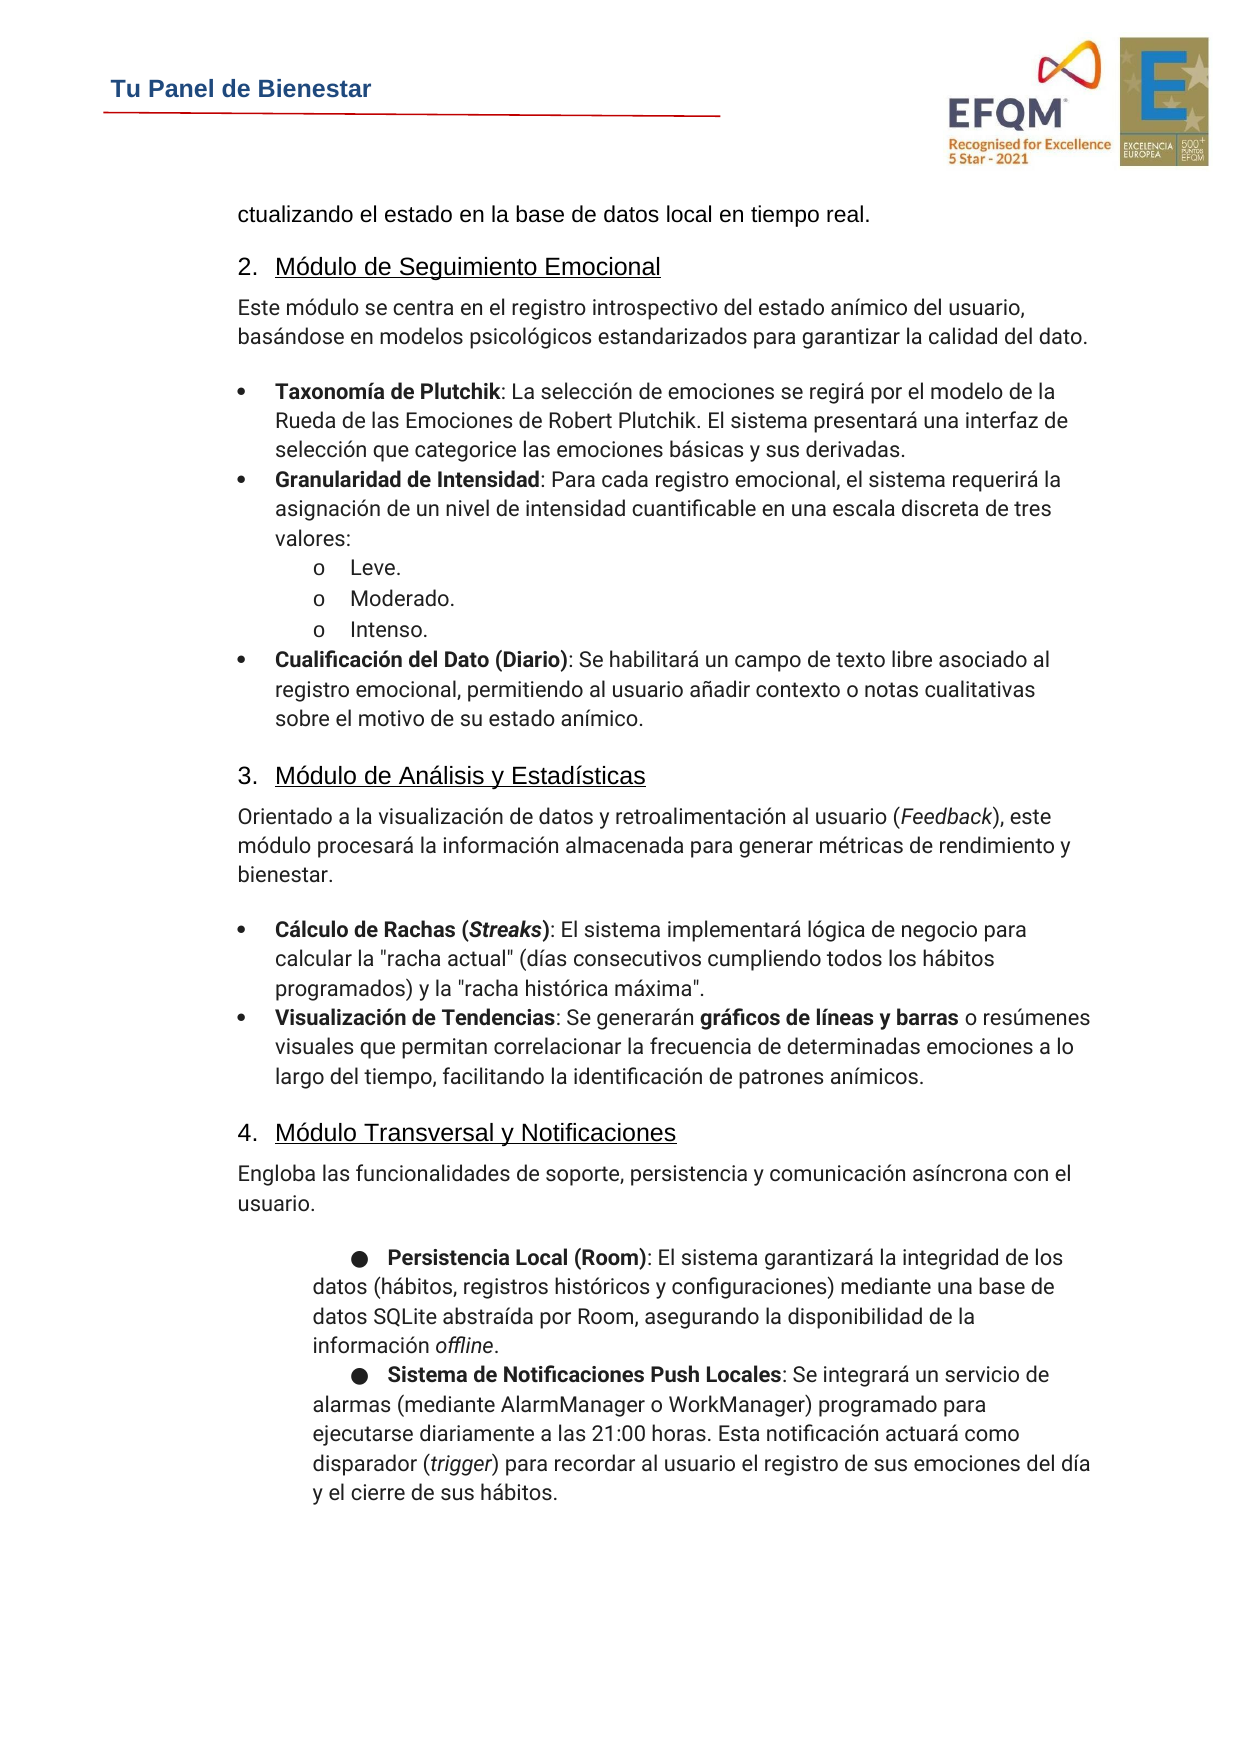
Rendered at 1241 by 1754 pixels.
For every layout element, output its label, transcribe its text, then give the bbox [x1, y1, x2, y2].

list Intenso. [312, 617, 1092, 643]
list Persistencia Local (Room): El sistema garantizará la integridad de los datos (hábitos, registros históricos y configuraciones) mediante una base de datos SQLite abstraída por Room, asegurando la disponibilidad de la información offline. [312, 1245, 1092, 1359]
list Sistema de Notificaciones Push Locales: Se integrará un servicio de alarmas (mediante AlarmManager o WorkManager) programado para ejecutarse diariamente a las 21:00 horas. Esta notificación actuará como disparador (trigger) para recordar al usuario el registro de sus emociones del día y el cierre de sus hábitos. [312, 1362, 1092, 1506]
list Cálculo de Rachas (Streaks): El sistema implementará lógica de negocio para calcular la "racha actual" (días consecutivos cumpliendo todos los hábitos programados) y la "racha histórica máxima". [237, 917, 1092, 1001]
list Granularidad de Intensidad: Para cada registro emocional, el sistema requerirá la asignación de un nivel de intensidad cuantificable en una escala discreta de tres valores: [237, 467, 1092, 551]
list Moderado. [312, 586, 1092, 613]
subtitle Módulo de Seguimiento Emocional [237, 252, 1092, 281]
picture [862, 32, 1213, 172]
subtitle Módulo de Análisis y Estadísticas [237, 761, 1092, 789]
list Leve. [312, 555, 1092, 582]
text Este módulo se centra en el registro introspectivo del estado anímico del usuario, basándose en modelos psicológicos estandarizados para garantizar la calidad del dato. [237, 295, 1092, 350]
list Visualización de Tendencias: Se generarán gráficos de líneas y barras o resúmenes visuales que permitan correlacionar la frecuencia de determinadas emociones a lo largo del tiempo, facilitando la identificación de patrones anímicos. [237, 1005, 1092, 1089]
subtitle Módulo Transversal y Notificaciones [237, 1118, 1092, 1147]
list Taxonomía de Plutchik: La selección de emociones se regirá por el modelo de la Rueda de las Emociones de Robert Plutchik. El sistema presentará una interfaz de selección que categorice las emociones básicas y sus derivadas. [237, 379, 1092, 463]
text Engloba las funcionalidades de soporte, persistencia y comunicación asíncrona con el usuario. [237, 1161, 1092, 1216]
list Cualificación del Dato (Diario): Se habilitará un campo de texto libre asociado al registro emocional, permitiendo al usuario añadir contexto o notas cualitativas sobre el motivo de su estado anímico. [237, 647, 1092, 732]
text ctualizando el estado en la base de datos local en tiempo real. [237, 201, 1092, 227]
text Orientado a la visualización de datos y retroalimentación al usuario (Feedback), este módulo procesará la información almacenada para generar métricas de rendimiento y bienestar. [237, 804, 1092, 888]
